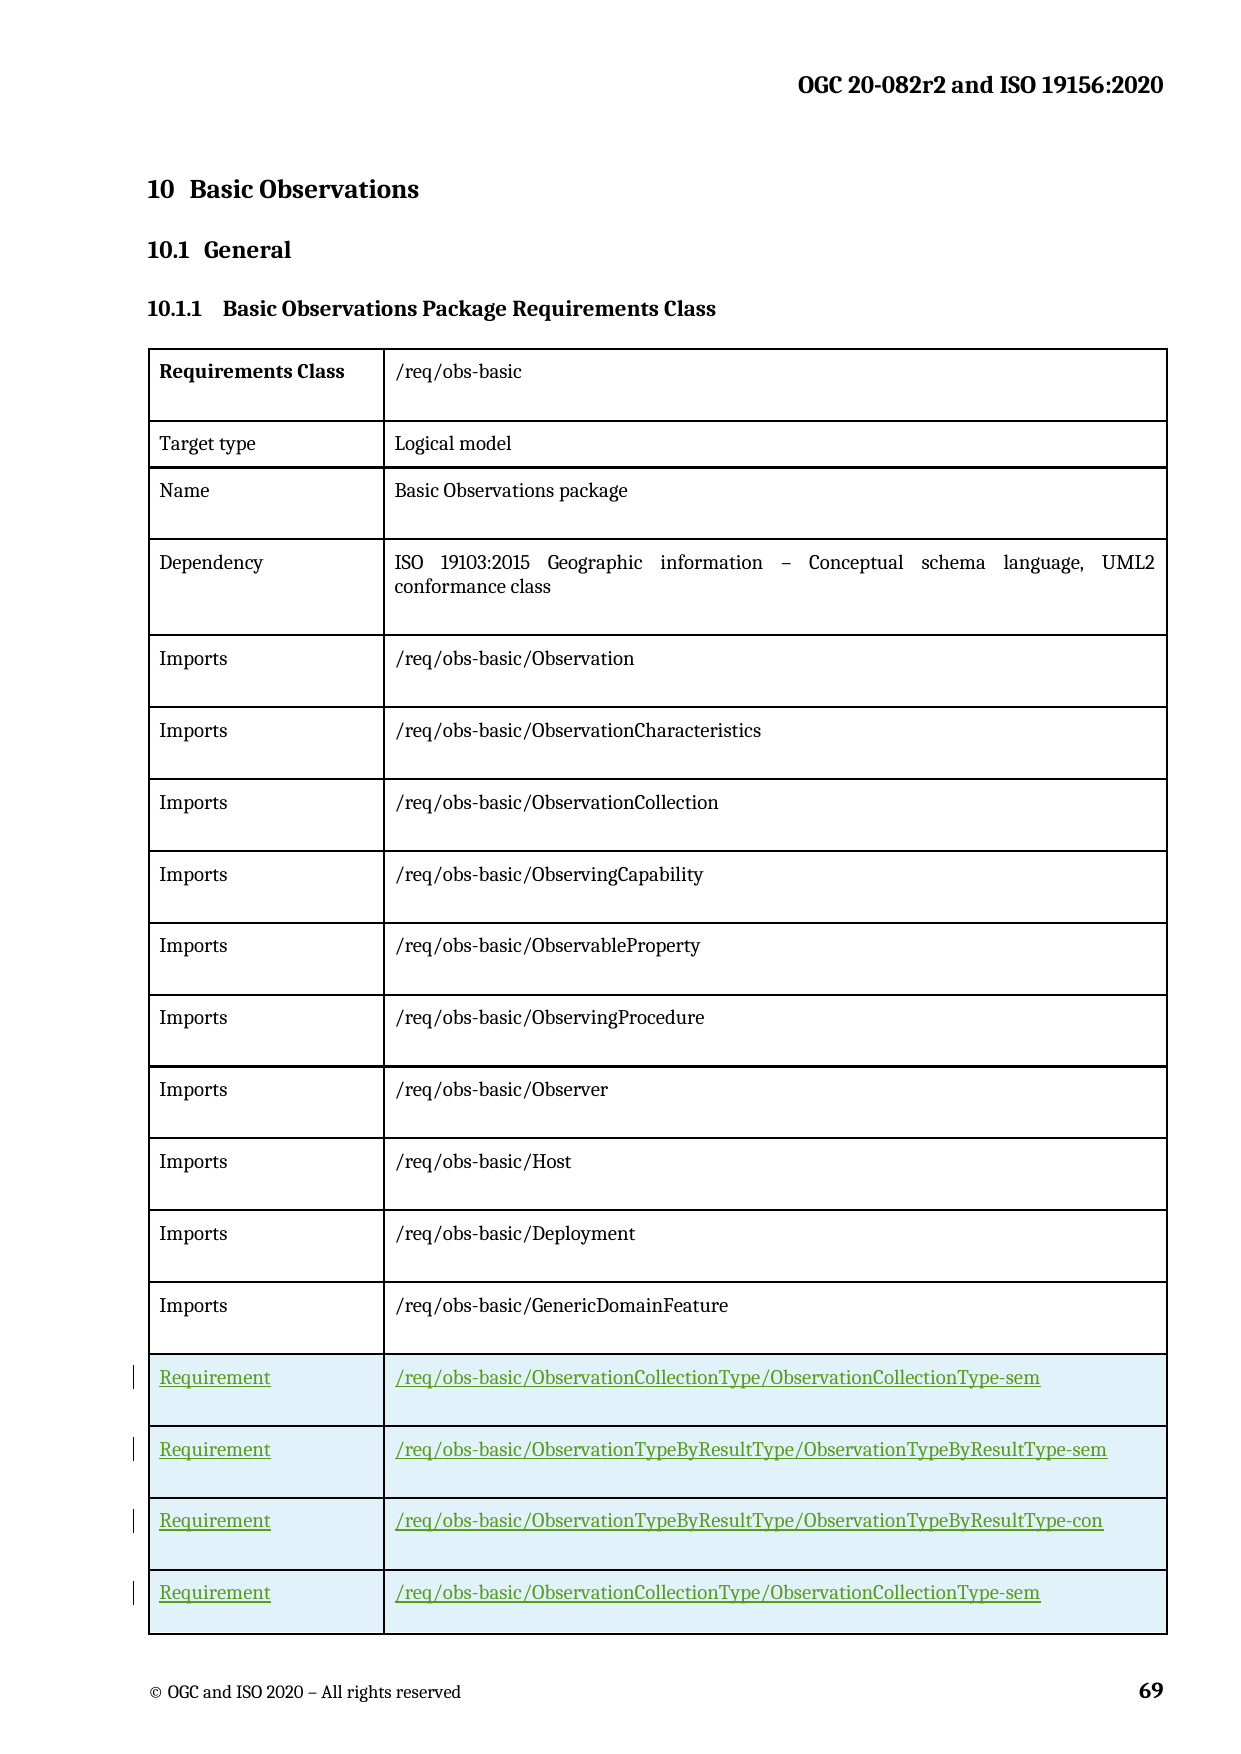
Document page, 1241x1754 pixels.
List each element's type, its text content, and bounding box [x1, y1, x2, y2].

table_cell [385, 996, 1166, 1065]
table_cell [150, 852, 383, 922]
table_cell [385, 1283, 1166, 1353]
subtitle Basic Observations [148, 174, 1163, 205]
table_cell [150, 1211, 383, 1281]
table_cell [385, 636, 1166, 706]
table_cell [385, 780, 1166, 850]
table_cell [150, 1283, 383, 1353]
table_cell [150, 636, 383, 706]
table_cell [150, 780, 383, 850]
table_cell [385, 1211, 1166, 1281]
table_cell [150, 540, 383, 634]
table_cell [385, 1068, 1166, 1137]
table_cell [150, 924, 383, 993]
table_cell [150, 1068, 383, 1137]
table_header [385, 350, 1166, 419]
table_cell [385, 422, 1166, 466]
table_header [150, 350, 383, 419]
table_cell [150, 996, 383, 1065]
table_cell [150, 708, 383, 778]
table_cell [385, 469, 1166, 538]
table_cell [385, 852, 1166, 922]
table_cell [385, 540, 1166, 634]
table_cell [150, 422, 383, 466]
subtitle Basic Observations Package Requirements Class [148, 296, 1163, 323]
subtitle General [148, 236, 1163, 265]
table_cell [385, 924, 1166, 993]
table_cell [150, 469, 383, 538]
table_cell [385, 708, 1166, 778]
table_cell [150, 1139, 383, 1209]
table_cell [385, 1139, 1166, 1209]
